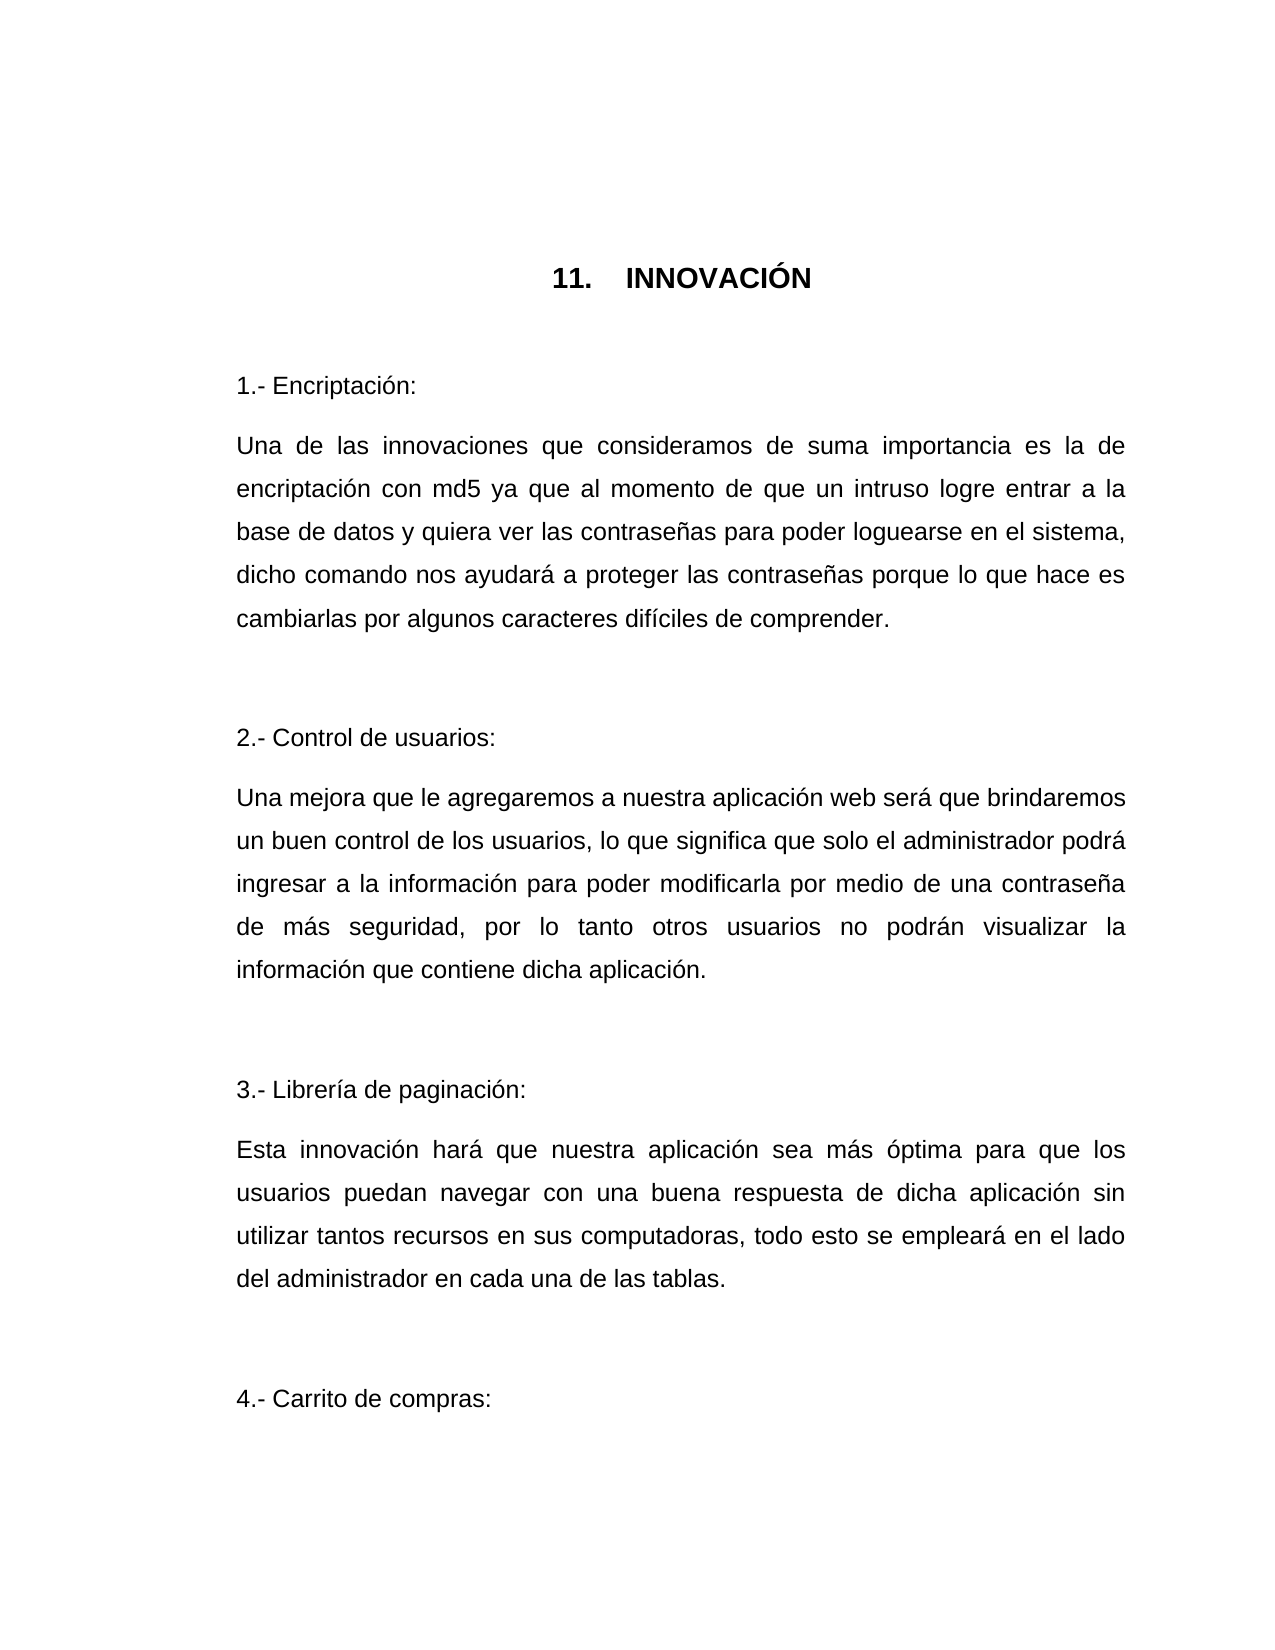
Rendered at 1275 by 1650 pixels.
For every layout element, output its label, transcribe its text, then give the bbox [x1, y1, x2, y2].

subtitle INNOVACIÓN [236, 261, 1127, 295]
text 2.- Control de usuarios: [236, 723, 1127, 752]
text 4.- Carrito de compras: [236, 1384, 1127, 1413]
text 1.- Encriptación: [236, 371, 1127, 400]
text Una de las innovaciones que consideramos de suma importancia es la de encriptación con md5 ya que al momento de que un intruso logre entrar a la base de datos y quiera ver las contraseñas para poder loguearse en el sistema, dicho comando nos ayudará a proteger las contraseñas porque lo que hace es cambiarlas por algunos caracteres difíciles de comprender. [236, 431, 1127, 632]
text Una mejora que le agregaremos a nuestra aplicación web será que brindaremos un buen control de los usuarios, lo que significa que solo el administrador podrá ingresar a la información para poder modificarla por medio de una contraseña de más seguridad, por lo tanto otros usuarios no podrán visualizar la información que contiene dicha aplicación. [236, 783, 1127, 984]
text 3.- Librería de paginación: [236, 1075, 1127, 1104]
text Esta innovación hará que nuestra aplicación sea más óptima para que los usuarios puedan navegar con una buena respuesta de dicha aplicación sin utilizar tantos recursos en sus computadoras, todo esto se empleará en el lado del administrador en cada una de las tablas. [236, 1135, 1127, 1293]
